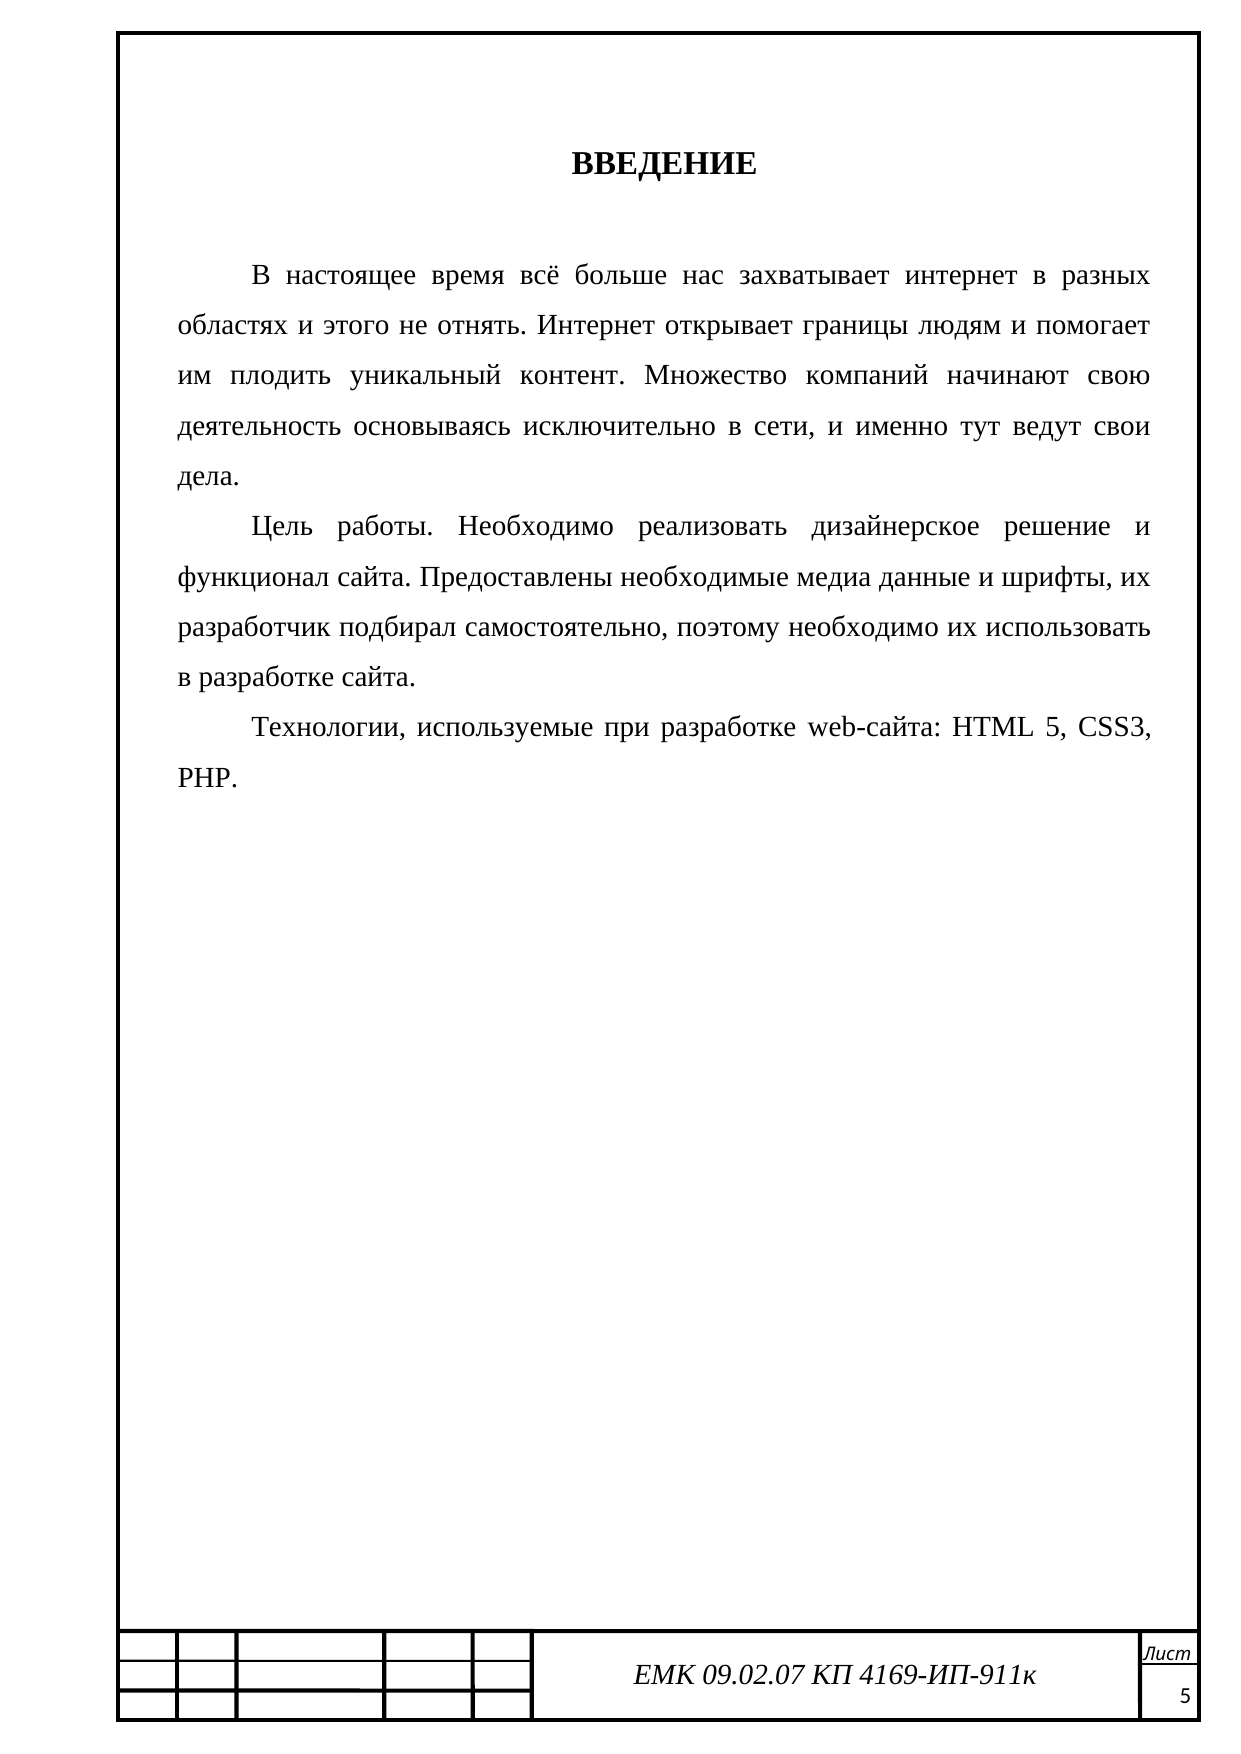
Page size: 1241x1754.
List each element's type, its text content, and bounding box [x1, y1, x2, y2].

text В настоящее время всё больше нас захватывает интернет в разных областях и этого не отнять. Интернет открывает границы людям и помогает им плодить уникальный контент. Множество компаний начинают свою деятельность основываясь исключительно в сети, и именно тут ведут свои дела. [177, 257, 1152, 492]
text Цель работы. Необходимо реализовать дизайнерское решение и функционал сайта. Предоставлены необходимые медиа данные и шрифты, их разработчик подбирал самостоятельно, поэтому необходимо их использовать в разработке сайта. [177, 508, 1152, 693]
subtitle ВВЕДЕНИЕ [177, 143, 1152, 181]
text Технологии, используемые при разработке web-сайта: HTML 5, CSS3, PHP. [177, 709, 1152, 793]
